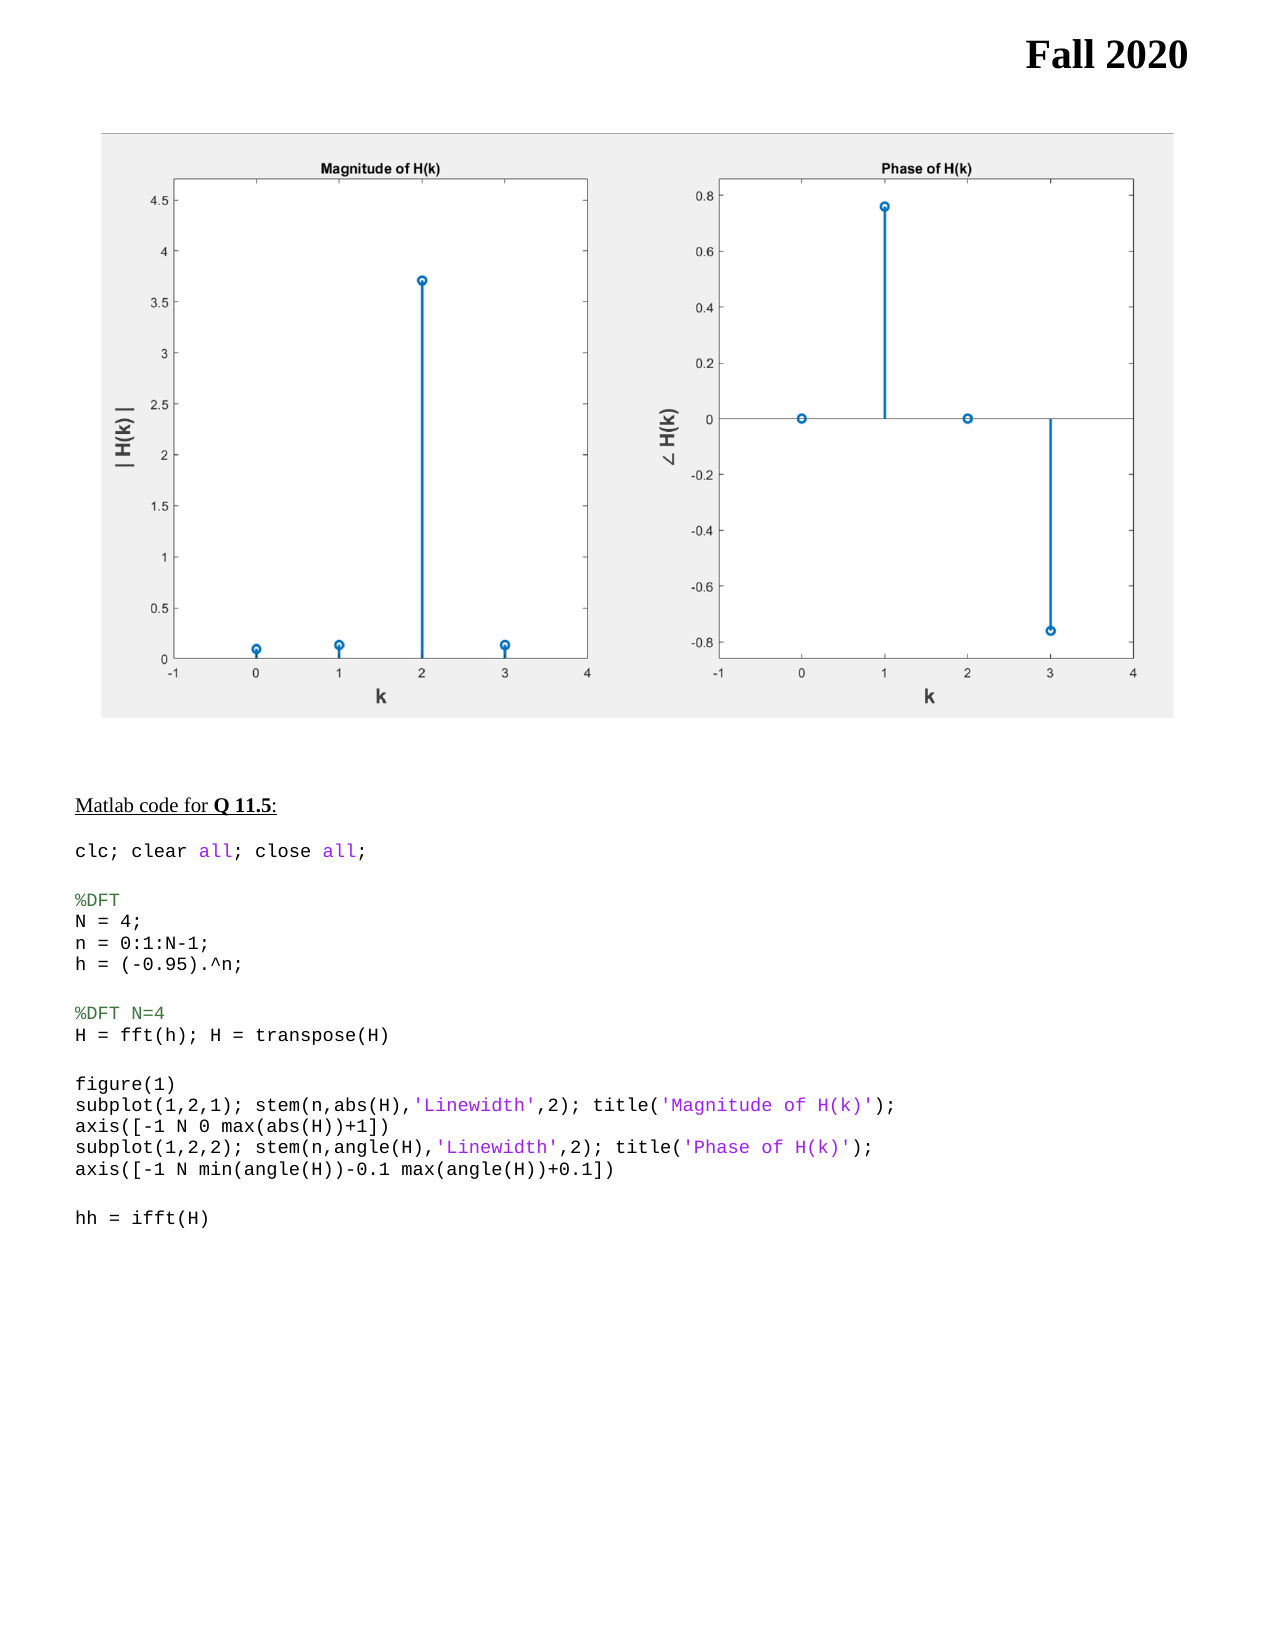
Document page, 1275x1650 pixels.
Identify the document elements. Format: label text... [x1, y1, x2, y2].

text Matlab code for Q 11.5: [75, 793, 1200, 817]
text hh = ifft(H) [75, 1209, 1200, 1230]
text N = 4; [75, 912, 1200, 933]
text %DFT [75, 891, 1200, 912]
text h = (-0.95).^n; [75, 955, 1200, 976]
text subplot(1,2,2); stem(n,angle(H),'Linewidth',2); title('Phase of H(k)'); [75, 1138, 1200, 1159]
text subplot(1,2,1); stem(n,abs(H),'Linewidth',2); title('Magnitude of H(k)'); [75, 1096, 1200, 1117]
text %DFT N=4 [75, 1004, 1200, 1025]
text n = 0:1:N-1; [75, 933, 1200, 955]
text H = fft(h); H = transpose(H) [75, 1025, 1200, 1047]
text axis([-1 N min(angle(H))-0.1 max(angle(H))+0.1]) [75, 1159, 1200, 1181]
text clc; clear all; close all; [75, 842, 1200, 863]
text figure(1) [75, 1074, 1200, 1096]
picture [101, 133, 1174, 720]
text axis([-1 N 0 max(abs(H))+1]) [75, 1117, 1200, 1138]
